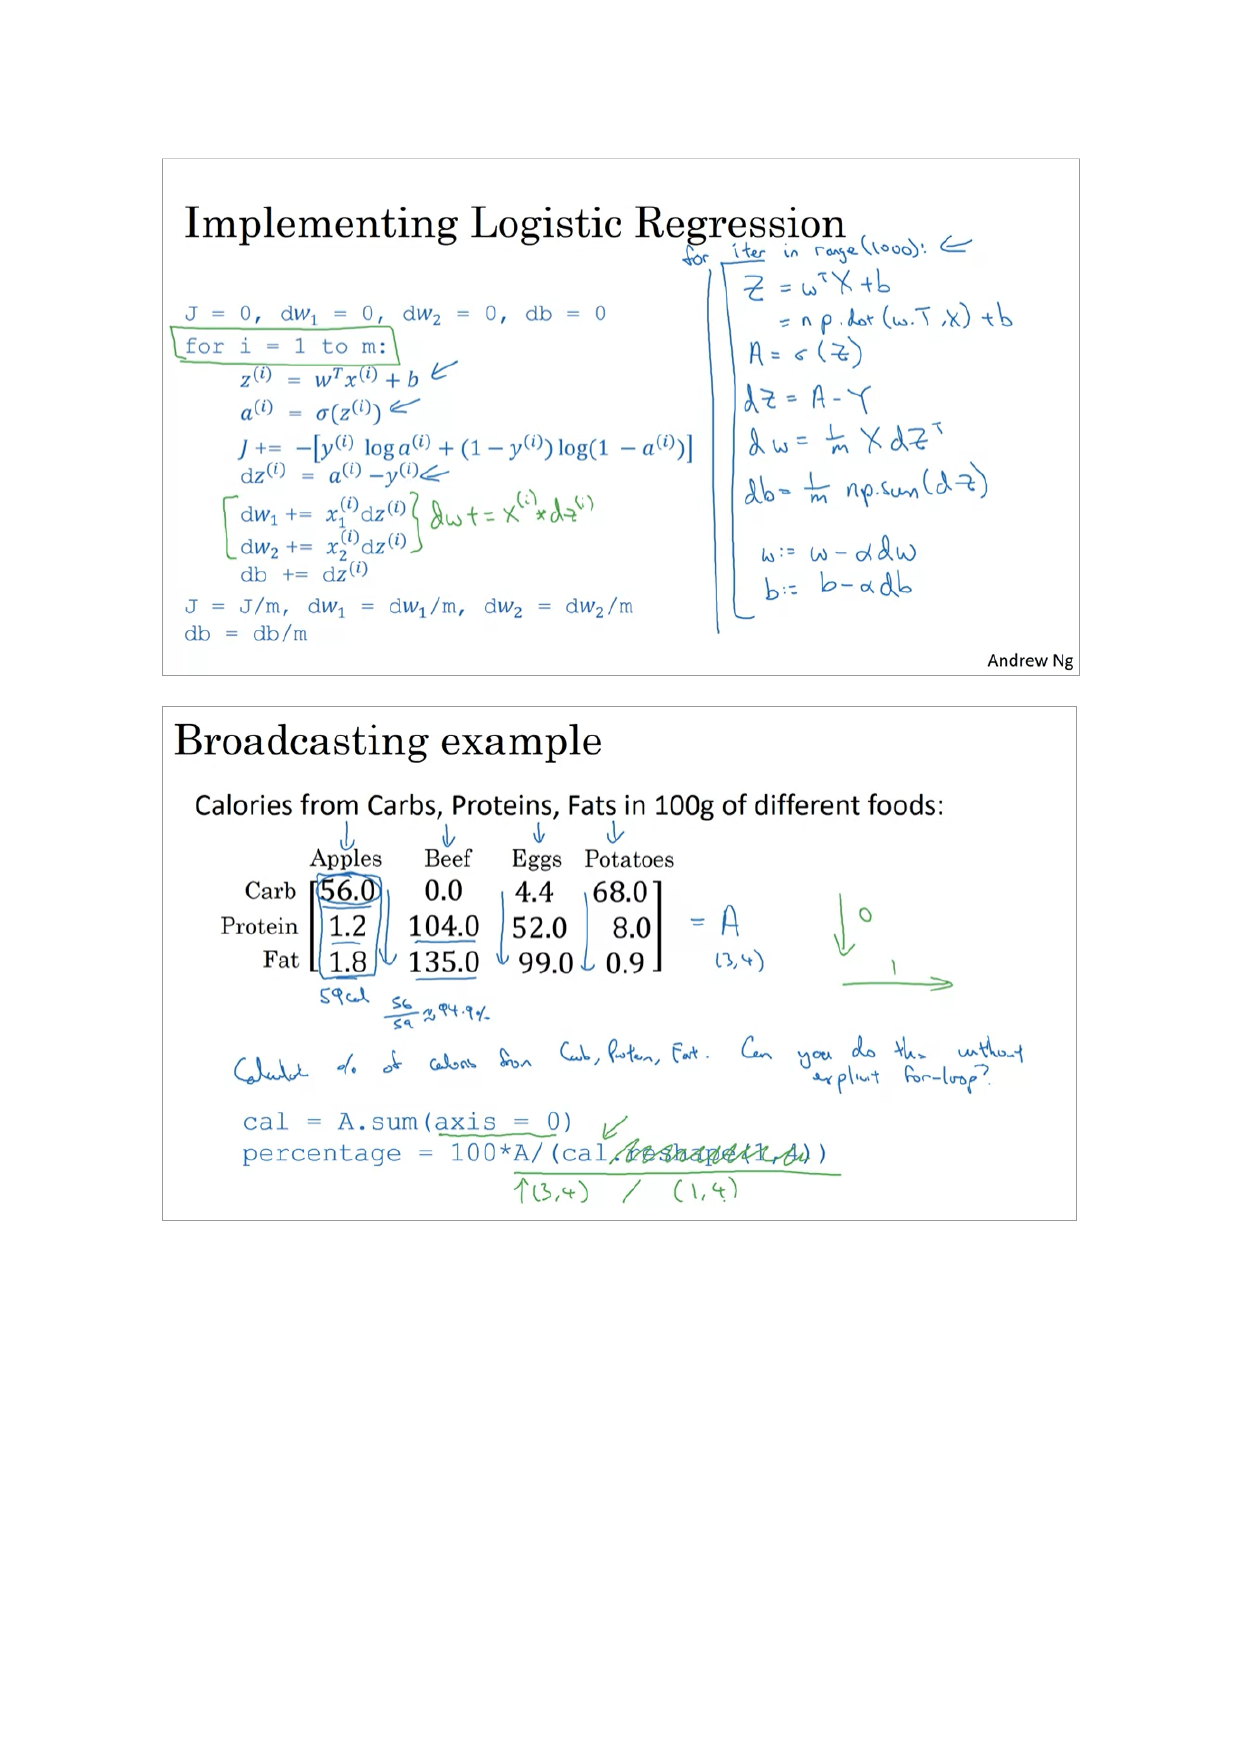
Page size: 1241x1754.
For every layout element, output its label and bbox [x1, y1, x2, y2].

picture [150, 698, 1091, 1226]
picture [150, 150, 1091, 680]
